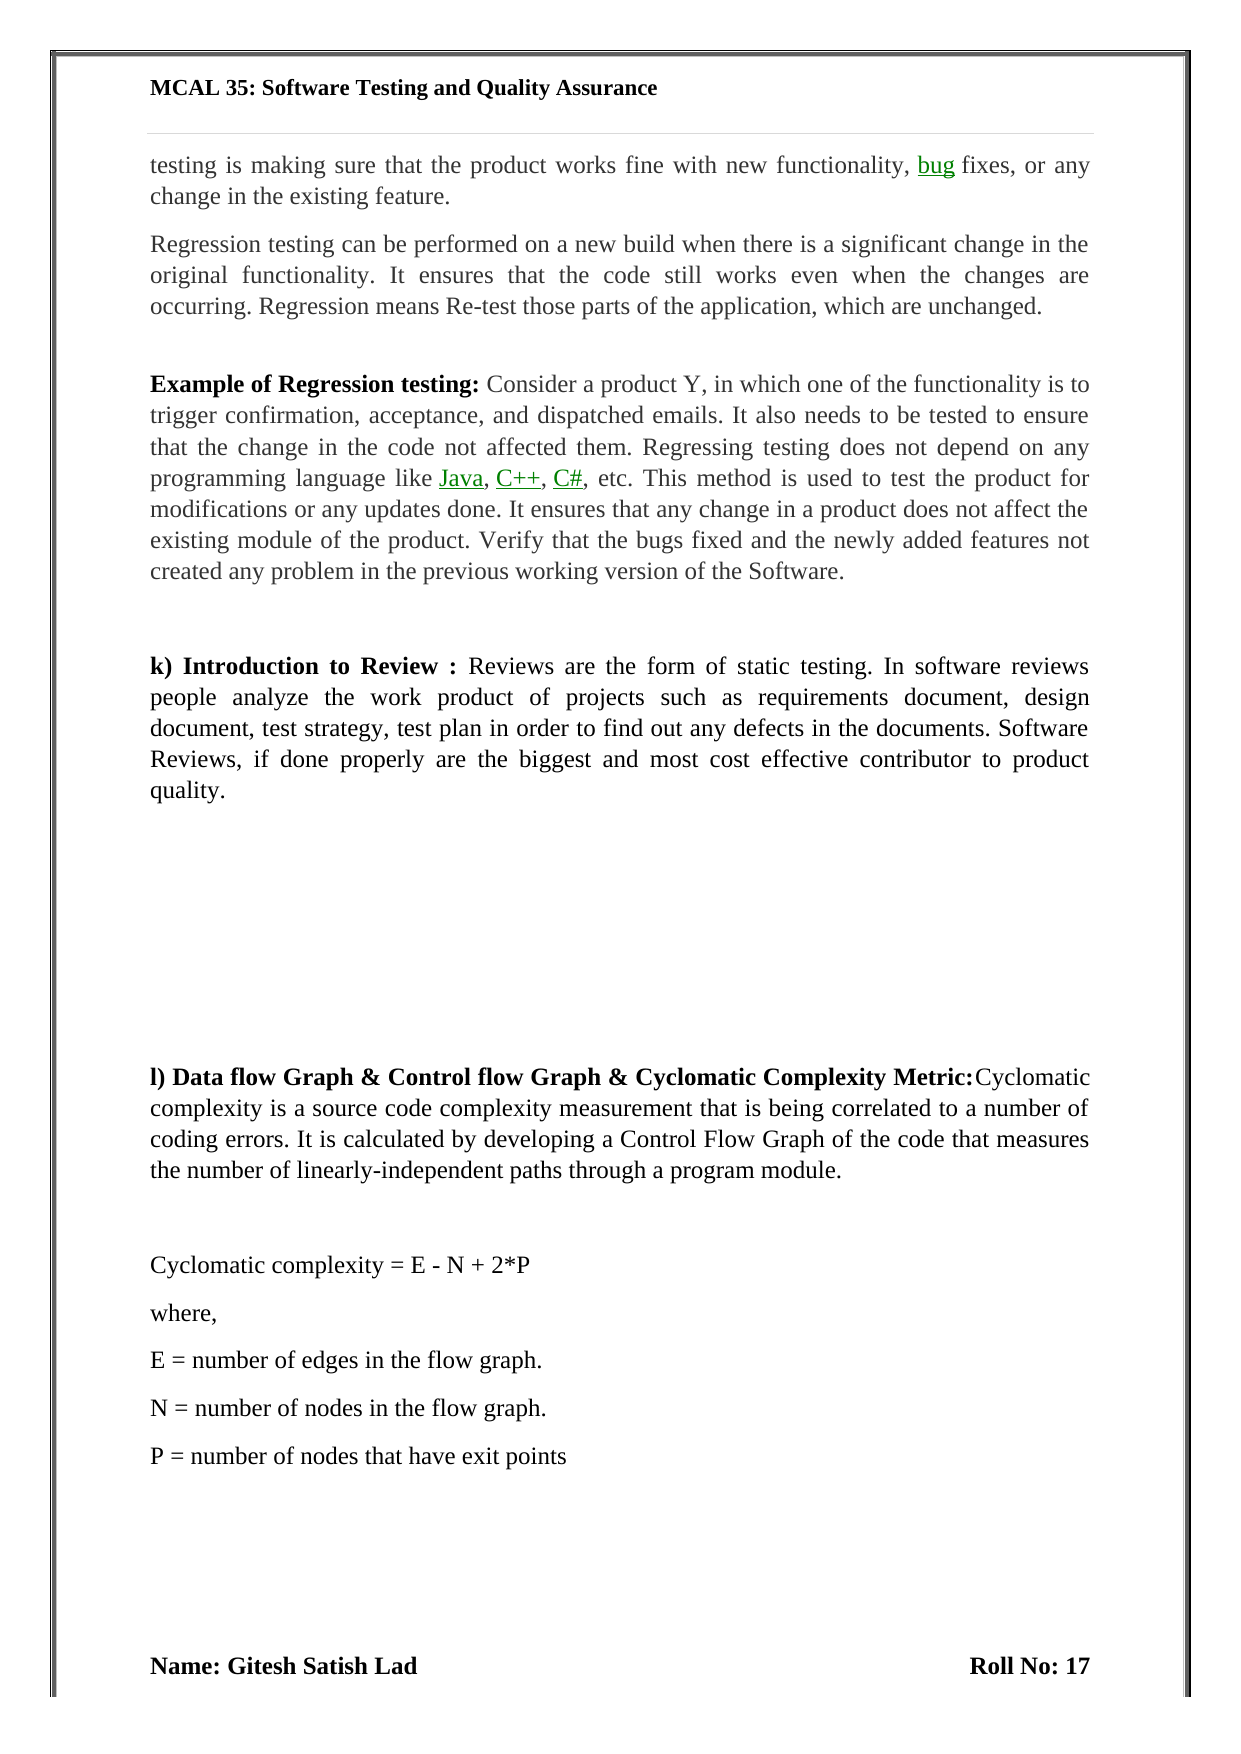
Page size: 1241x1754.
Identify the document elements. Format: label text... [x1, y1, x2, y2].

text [150, 179, 1090, 210]
text Cyclomatic complexity = E - N + 2*P [150, 1250, 1090, 1279]
text k) Introduction to Review : Reviews are the form of static testing. In software reviews people analyze the work product of projects such as requirements document, design document, test strategy, test plan in order to find out any defects in the documents. Software Reviews, if done properly are the biggest and most cost effective contributor to product quality. [150, 651, 1090, 804]
text l) Data flow Graph & Control flow Graph & Cyclomatic Complexity Metric:Cyclomatic complexity is a source code complexity measurement that is being correlated to a number of coding errors. It is calculated by developing a Control Flow Graph of the code that measures the number of linearly-independent paths through a program module. [150, 1062, 1090, 1183]
text where, [150, 1298, 1090, 1327]
text E = number of edges in the flow graph. [150, 1346, 1090, 1374]
text Example of Regression testing: Consider a product Y, in which one of the functionality is to trigger confirmation, acceptance, and dispatched emails. It also needs to be tested to ensure that the change in the code not affected them. Regressing testing does not depend on any programming language like Java, C++, C#, etc. This method is used to test the product for modifications or any updates done. It ensures that any change in a product does not affect the existing module of the product. Verify that the bugs fixed and the newly added features not created any problem in the previous working version of the Software. [150, 369, 1090, 584]
text P = number of nodes that have exit points [150, 1441, 1090, 1470]
text N = number of nodes in the flow graph. [150, 1393, 1090, 1422]
text Regression testing can be performed on a new build when there is a significant change in the original functionality. It ensures that the code still works even when the changes are occurring. Regression means Re-test those parts of the application, which are unchanged. [150, 288, 1090, 319]
